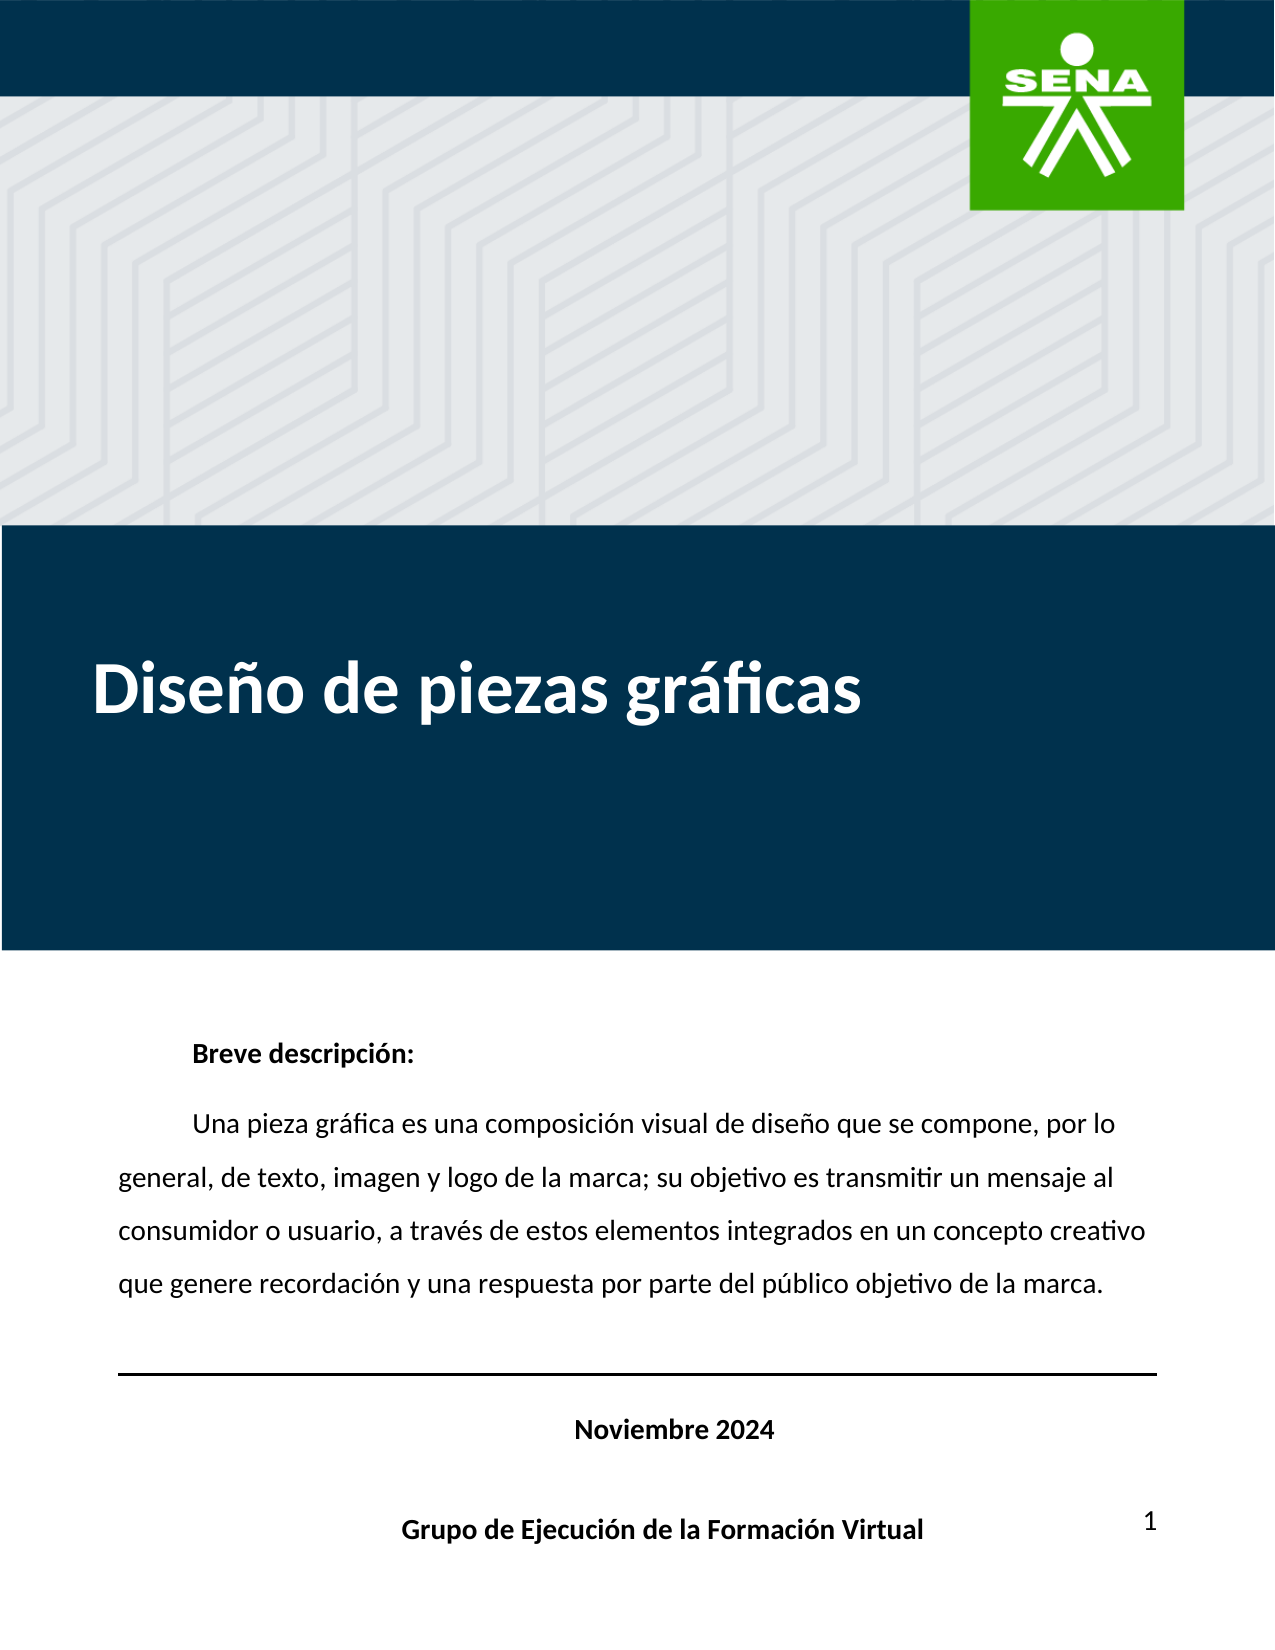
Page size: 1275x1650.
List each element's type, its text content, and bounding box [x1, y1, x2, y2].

text Una pieza gráfica es una composición visual de diseño que se compone, por lo general, de texto, imagen y logo de la marca; su objetivo es transmitir un mensaje al consumidor o usuario, a través de estos elementos integrados en un concepto creativo que genere recordación y una respuesta por parte del público objetivo de la marca. [118, 1105, 1157, 1301]
text Breve descripción: [118, 1035, 1157, 1071]
picture [0, 0, 1274, 527]
text Noviembre 2024 [118, 1411, 1157, 1447]
